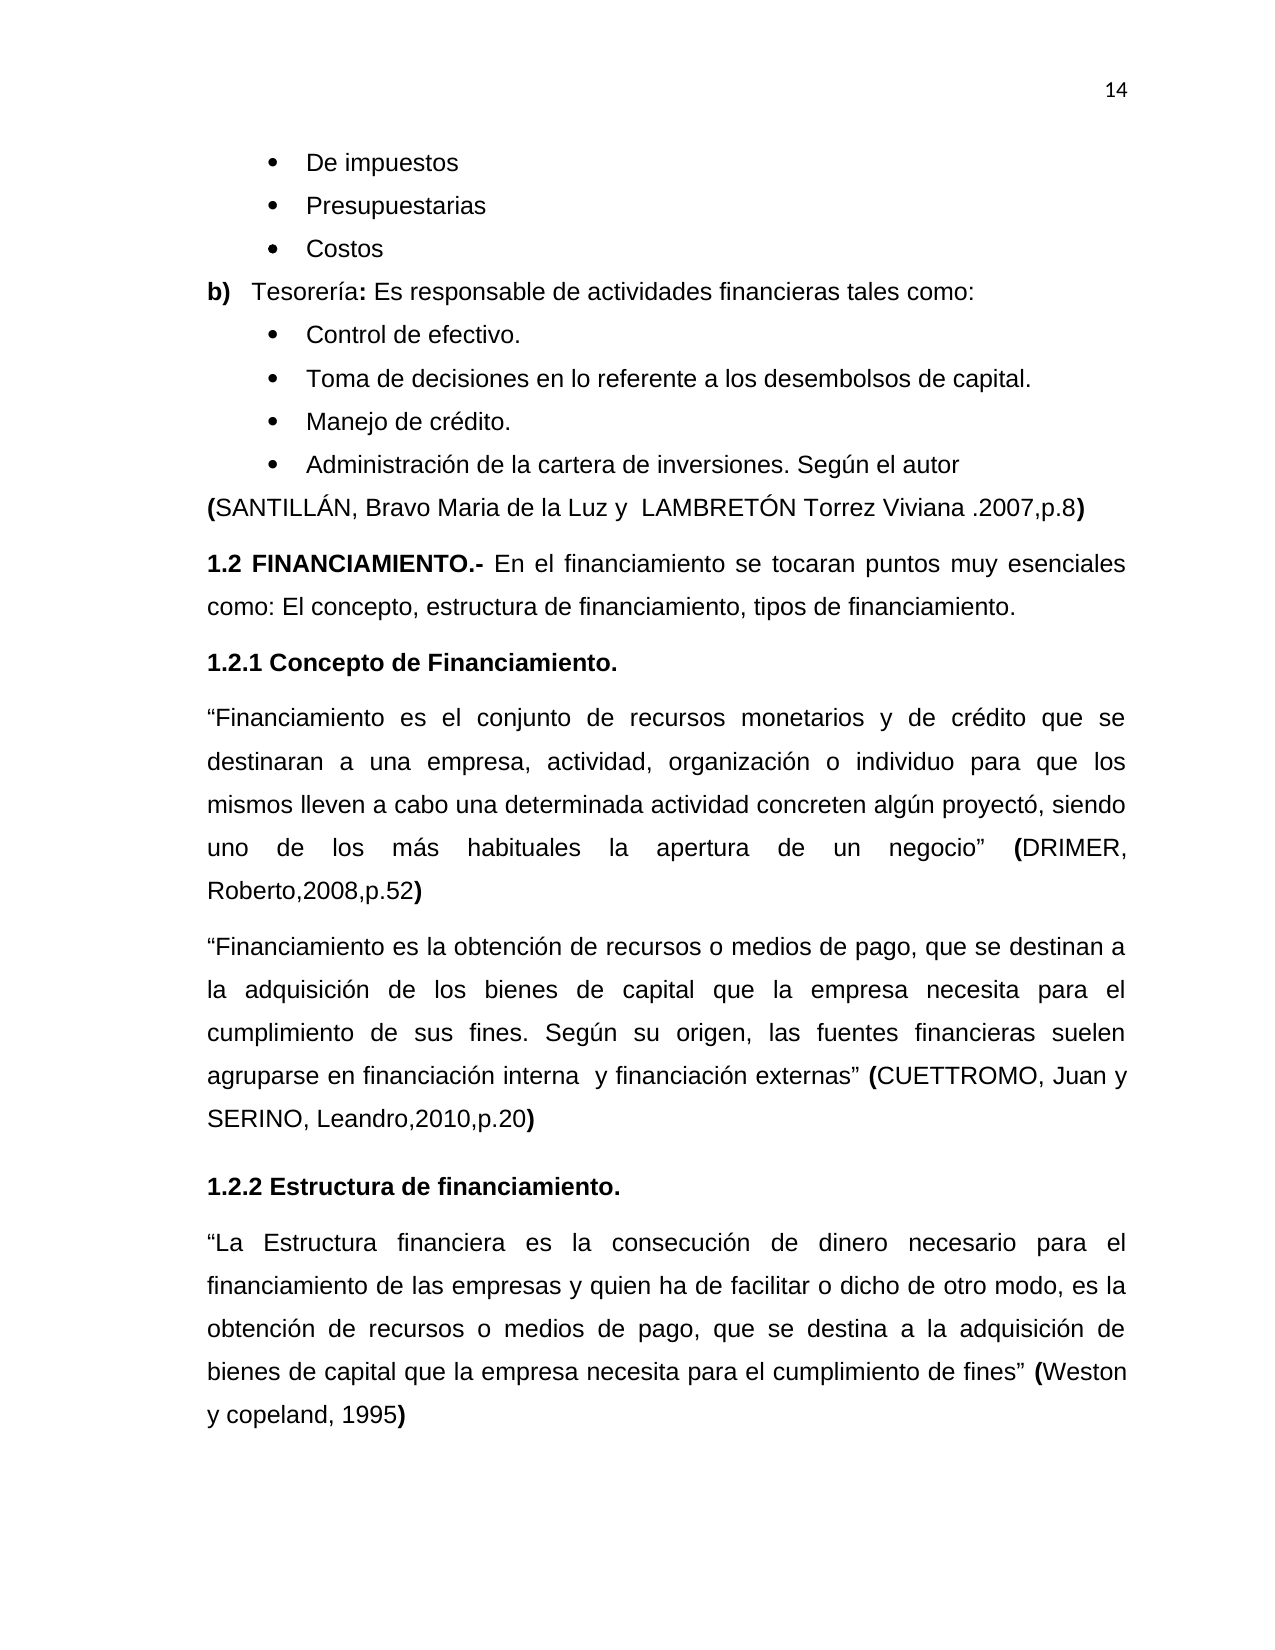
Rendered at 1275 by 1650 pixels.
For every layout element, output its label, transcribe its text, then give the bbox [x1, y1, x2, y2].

list Manejo de crédito. [268, 407, 1127, 436]
text “Financiamiento es el conjunto de recursos monetarios y de crédito que se destinaran a una empresa, actividad, organización o individuo para que los mismos lleven a cabo una determinada actividad concreten algún proyectó, siendo uno de los más habituales la apertura de un negocio” (DRIMER, Roberto,2008,p.52) [207, 703, 1127, 905]
text (SANTILLÁN, Bravo Maria de la Luz y LAMBRETÓN Torrez Viviana .2007,p.8) [207, 493, 1127, 522]
list Administración de la cartera de inversiones. Según el autor [268, 450, 1127, 479]
list Presupuestarias [268, 191, 1127, 220]
text 1.2 FINANCIAMIENTO.- En el financiamiento se tocaran puntos muy esenciales como: El concepto, estructura de financiamiento, tipos de financiamiento. [207, 549, 1127, 621]
list Tesorería: Es responsable de actividades financieras tales como: [207, 277, 1127, 306]
text 1.2.1 Concepto de Financiamiento. [207, 648, 1127, 677]
list Toma de decisiones en lo referente a los desembolsos de capital. [268, 364, 1127, 393]
text “La Estructura financiera es la consecución de dinero necesario para el financiamiento de las empresas y quien ha de facilitar o dicho de otro modo, es la obtención de recursos o medios de pago, que se destina a la adquisición de bienes de capital que la empresa necesita para el cumplimiento de fines” (Weston y copeland, 1995) [207, 1228, 1127, 1429]
list De impuestos [268, 148, 1127, 177]
text 1.2.2 Estructura de financiamiento. [207, 1172, 1127, 1201]
list Control de efectivo. [268, 321, 1127, 349]
list Costos [268, 234, 1127, 263]
text “Financiamiento es la obtención de recursos o medios de pago, que se destinan a la adquisición de los bienes de capital que la empresa necesita para el cumplimiento de sus fines. Según su origen, las fuentes financieras suelen agruparse en financiación interna y financiación externas” (CUETTROMO, Juan y SERINO, Leandro,2010,p.20) [207, 932, 1127, 1133]
